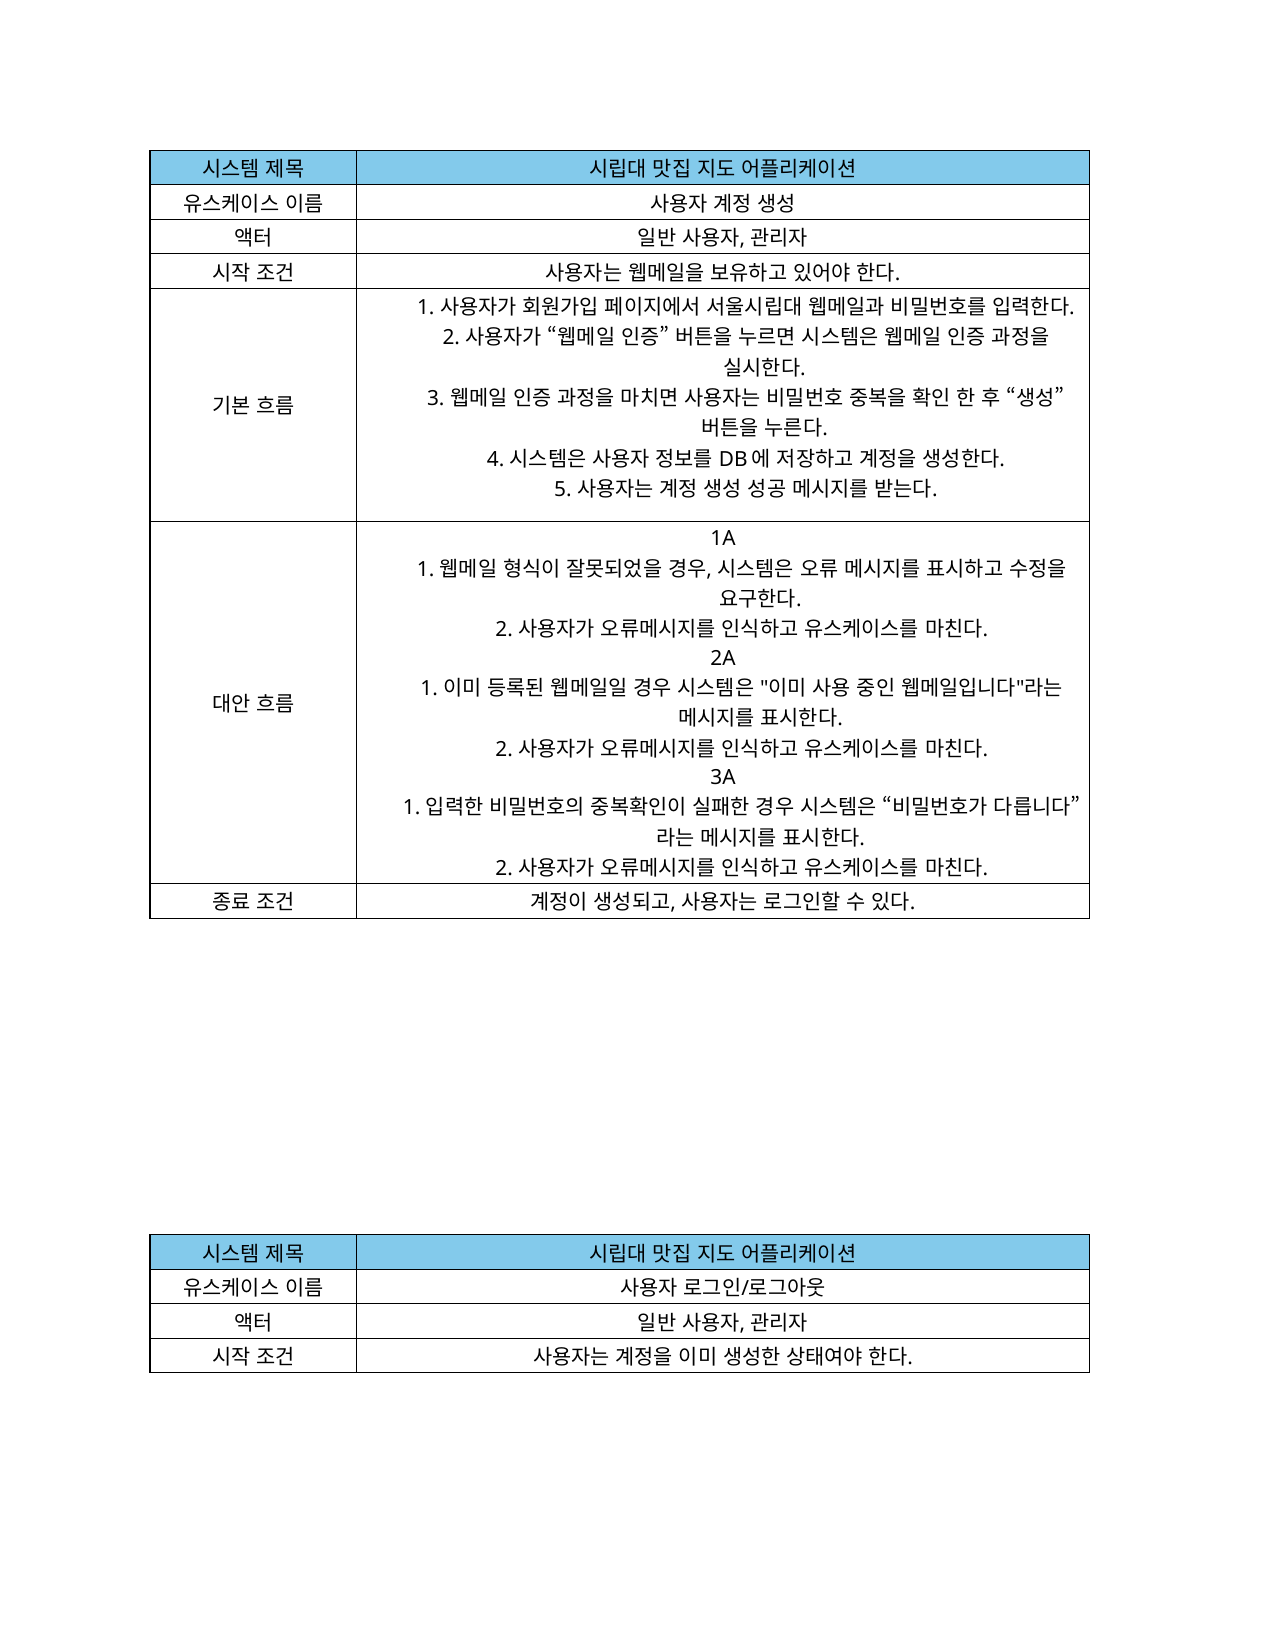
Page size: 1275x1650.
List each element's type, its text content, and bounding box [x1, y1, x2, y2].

table_cell 일반 사용자, 관리자 [357, 220, 1089, 253]
table_cell 기본 흐름 [151, 289, 356, 521]
table_cell 일반 사용자, 관리자 [357, 1304, 1089, 1338]
table_cell 사용자 계정 생성 [357, 185, 1089, 219]
table_cell 사용자는 웹메일을 보유하고 있어야 한다. [357, 254, 1089, 288]
table_cell 대안 흐름 [151, 522, 356, 883]
table_cell 유스케이스 이름 [151, 185, 356, 219]
table_cell 사용자는 계정을 이미 생성한 상태여야 한다. [357, 1339, 1089, 1372]
table_cell 액터 [151, 1304, 356, 1338]
table_cell 계정이 생성되고, 사용자는 로그인할 수 있다. [357, 884, 1089, 917]
table_cell 1. 사용자가 회원가입 페이지에서 서울시립대 웹메일과 비밀번호를 입력한다. 2. 사용자가 “웹메일 인증” 버튼을 누르면 시스템은 웹메일 인증 과정을 실시한다. 3. 웹메일 인증 과정을 마치면 사용자는 비밀번호 중복을 확인 한 후 “생성” 버튼을 누른다. 4. 시스템은 사용자 정보를 DB에 저장하고 계정을 생성한다. 5. 사용자는 계정 생성 성공 메시지를 받는다. [357, 289, 1089, 521]
table_cell 사용자 로그인/로그아웃 [357, 1270, 1089, 1303]
table_header 시스템 제목 [151, 1235, 356, 1269]
table_cell 시작 조건 [151, 254, 356, 288]
table_cell 액터 [151, 220, 356, 253]
table_header 시스템 제목 [151, 151, 356, 184]
table_cell 시작 조건 [151, 1339, 356, 1372]
table_header 시립대 맛집 지도 어플리케이션 [357, 1235, 1089, 1269]
table_header 시립대 맛집 지도 어플리케이션 [357, 151, 1089, 184]
table_cell 유스케이스 이름 [151, 1270, 356, 1303]
table_cell 종료 조건 [151, 884, 356, 917]
table_cell 1A 1. 웹메일 형식이 잘못되었을 경우, 시스템은 오류 메시지를 표시하고 수정을 요구한다. 2. 사용자가 오류메시지를 인식하고 유스케이스를 마친다. 2A 1. 이미 등록된 웹메일일 경우 시스템은 "이미 사용 중인 웹메일입니다"라는 메시지를 표시한다. 2. 사용자가 오류메시지를 인식하고 유스케이스를 마친다. 3A 1. 입력한 비밀번호의 중복확인이 실패한 경우 시스템은 “비밀번호가 다릅니다”라는 메시지를 표시한다. 2. 사용자가 오류메시지를 인식하고 유스케이스를 마친다. [357, 522, 1089, 883]
